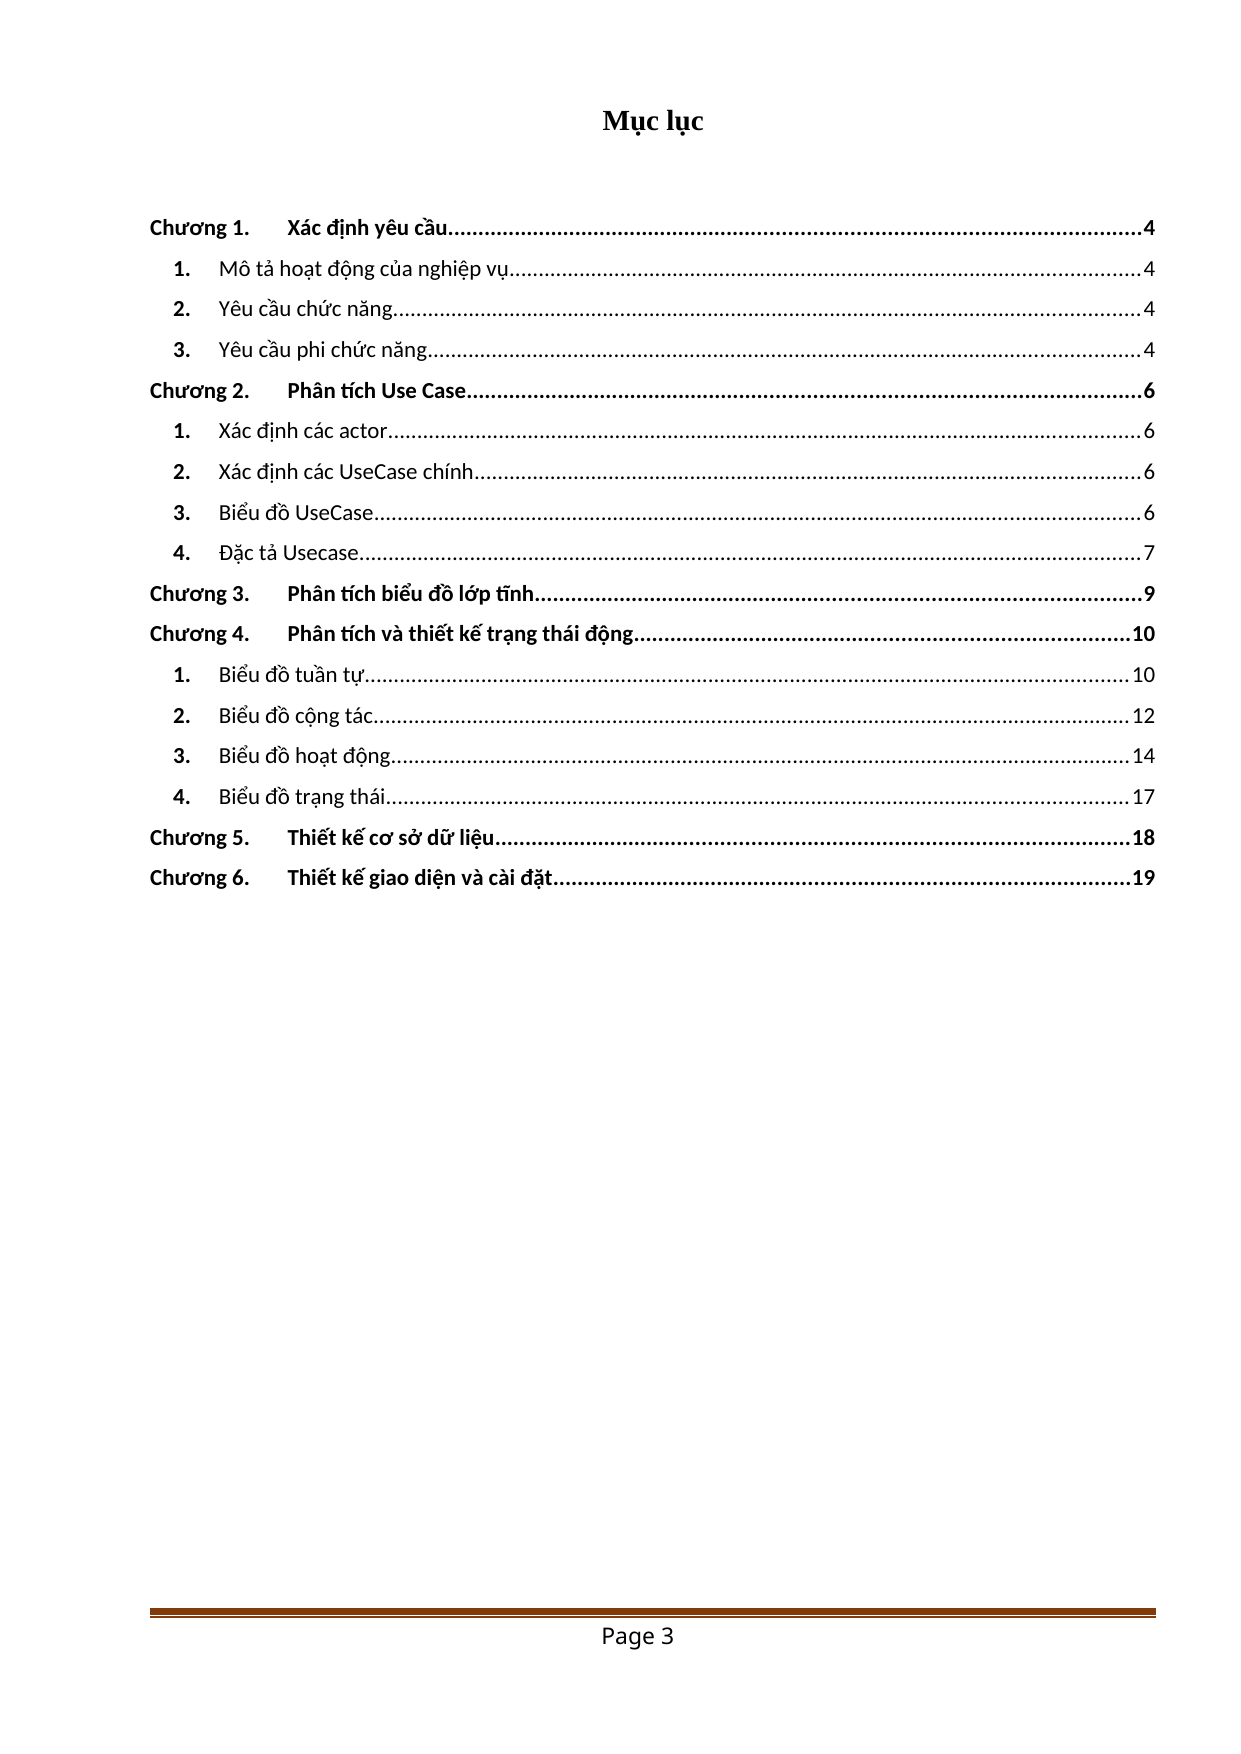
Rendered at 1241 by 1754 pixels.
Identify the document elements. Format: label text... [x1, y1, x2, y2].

text Mục lục [150, 103, 1156, 137]
